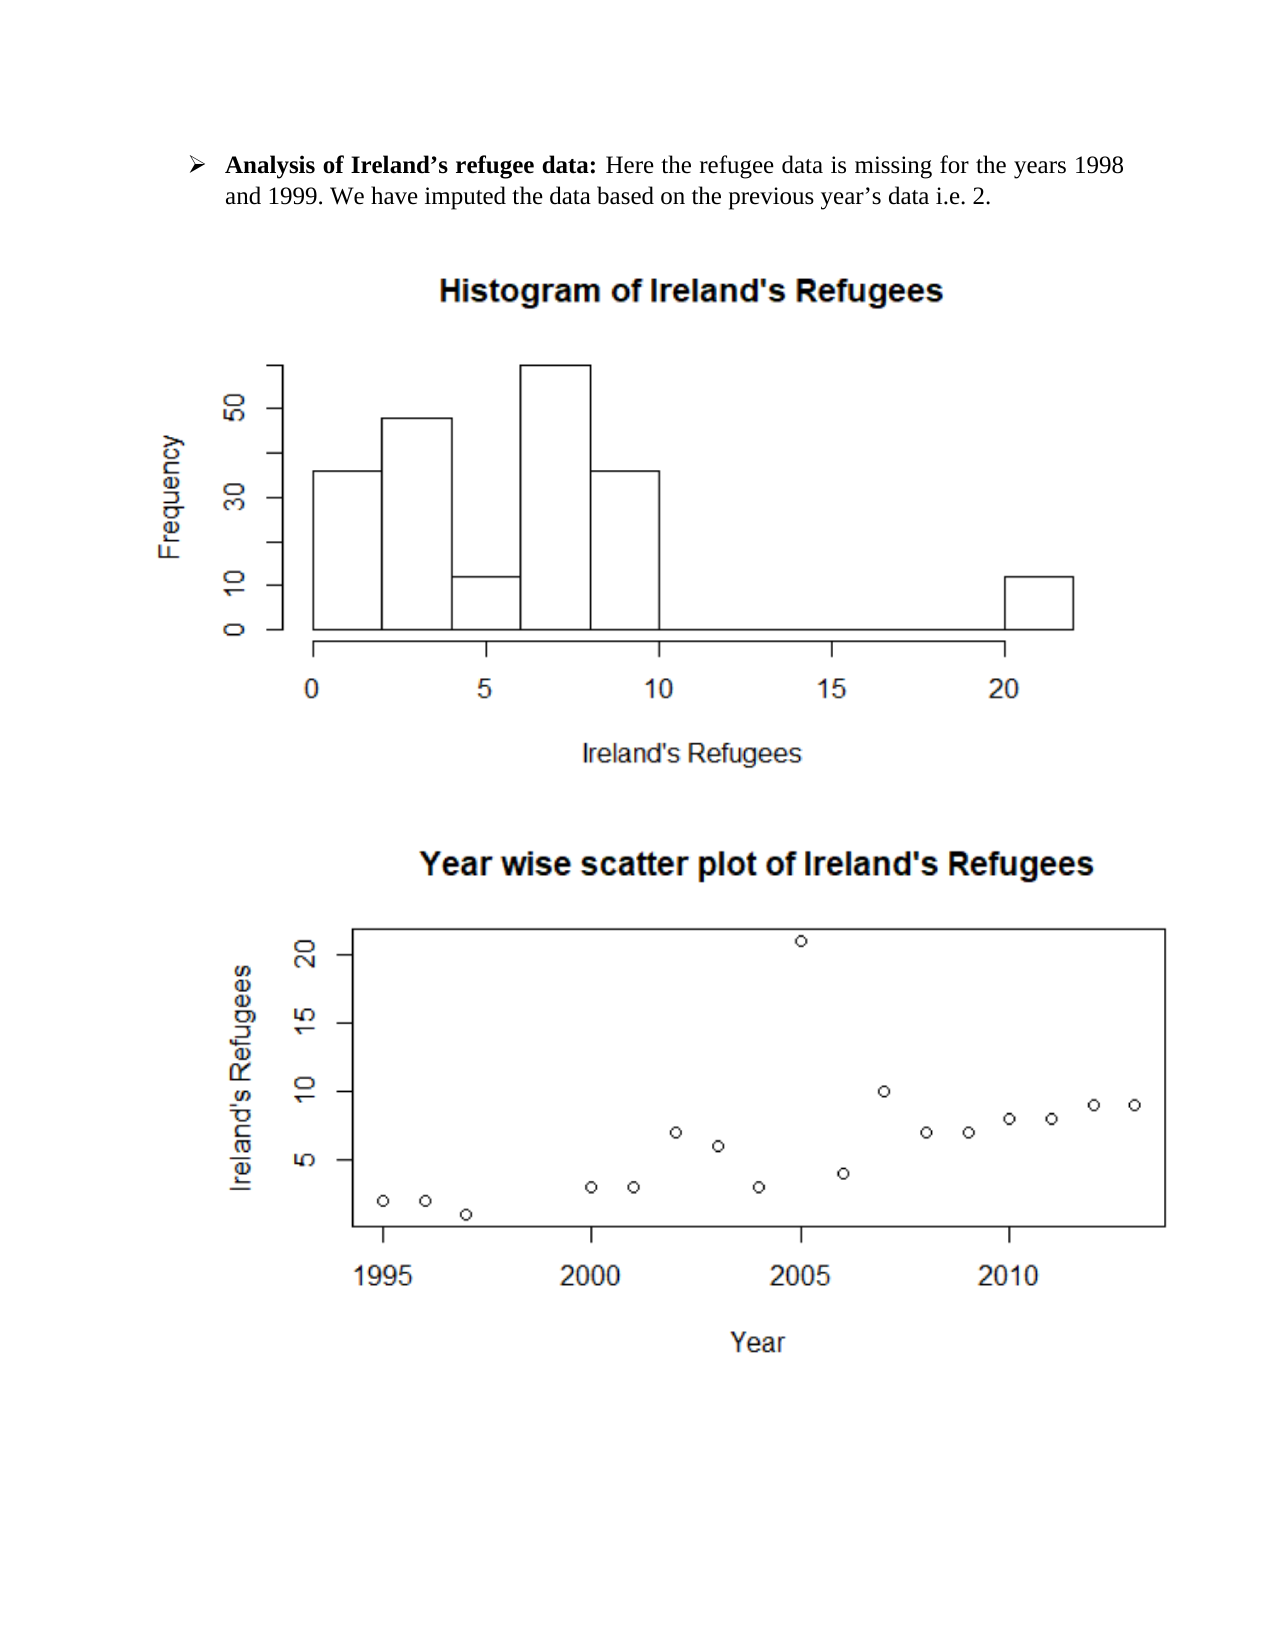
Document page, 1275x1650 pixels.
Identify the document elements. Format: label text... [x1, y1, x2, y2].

list Analysis of Ireland’s refugee data: Here the refugee data is missing for the years 1998 and 1999. We have imputed the data based on the previous year’s data i.e. 2. [187, 150, 1125, 210]
picture [225, 802, 1193, 1370]
picture [150, 228, 1106, 784]
